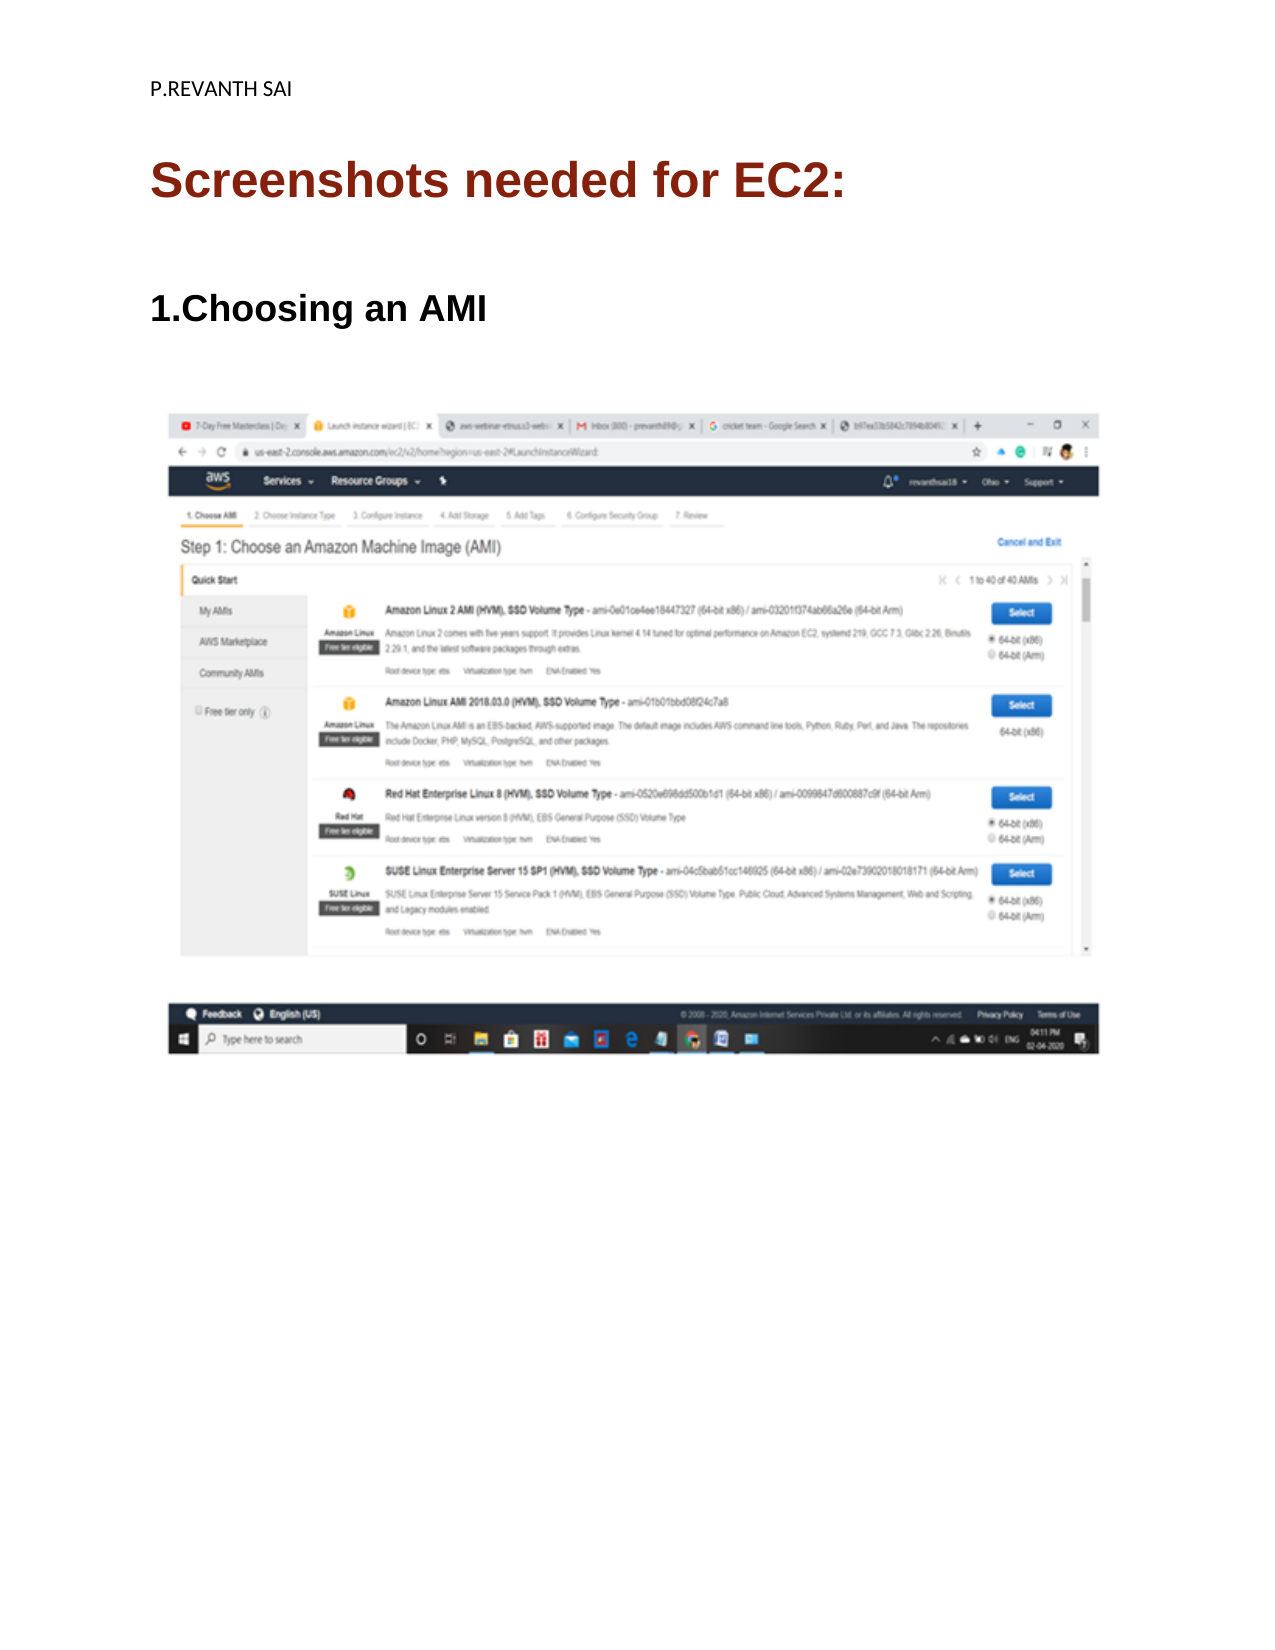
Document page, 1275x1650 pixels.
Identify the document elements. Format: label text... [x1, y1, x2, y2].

text Screenshots needed for EC2: [150, 150, 1125, 207]
picture [163, 408, 1105, 1060]
text 1.Choosing an AMI [150, 286, 1125, 329]
